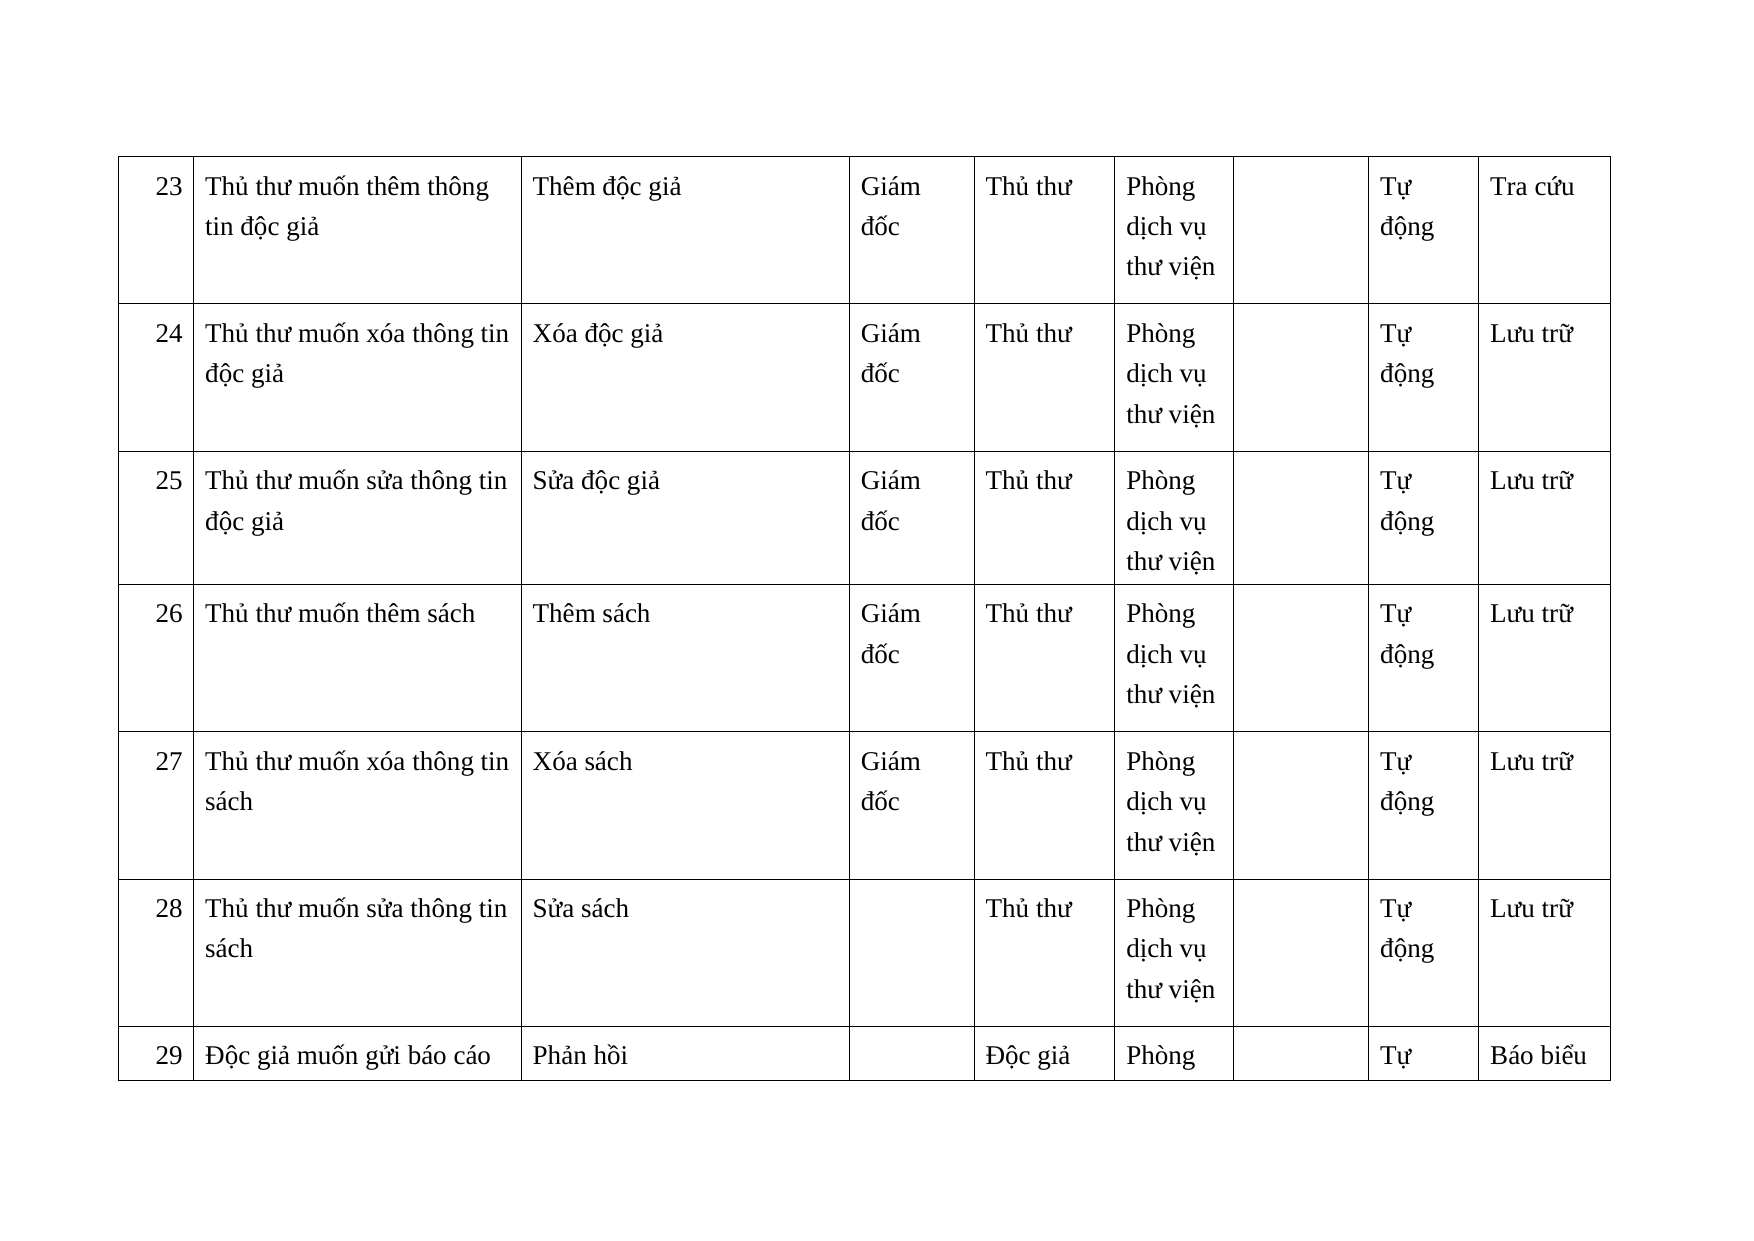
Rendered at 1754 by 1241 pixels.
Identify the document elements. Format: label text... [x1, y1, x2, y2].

table_cell Thủ thư muốn sửa thông tin độc giả [194, 452, 521, 584]
table_cell Phòng dịch vụ thư viện [1115, 585, 1233, 731]
table_cell Lưu trữ [1479, 880, 1610, 1026]
table_cell Giám đốc [850, 157, 974, 303]
table_cell 24 [119, 304, 193, 451]
table_cell 28 [119, 880, 193, 1026]
table_cell Lưu trữ [1479, 585, 1610, 731]
table_cell Phòng dịch vụ thư viện [1115, 452, 1233, 584]
table_cell Xóa độc giả [522, 304, 849, 451]
table_cell [1234, 732, 1368, 878]
table_cell Thủ thư [975, 157, 1114, 303]
table_cell Tự động [1369, 585, 1478, 731]
table_cell 26 [119, 585, 193, 731]
table_cell [1234, 452, 1368, 584]
table_cell Thủ thư [975, 880, 1114, 1026]
table_cell [850, 880, 974, 1026]
table_cell Thủ thư muốn xóa thông tin sách [194, 732, 521, 878]
table_cell 23 [119, 157, 193, 303]
table_cell 27 [119, 732, 193, 878]
table_cell Lưu trữ [1479, 732, 1610, 878]
table_cell Tự động [1369, 732, 1478, 878]
table_cell Lưu trữ [1479, 452, 1610, 584]
table_cell [1234, 1027, 1368, 1080]
table_cell Tra cứu [1479, 157, 1610, 303]
table_cell Thêm độc giả [522, 157, 849, 303]
table_cell 29 [119, 1027, 193, 1080]
table_cell [1234, 880, 1368, 1026]
table_cell Tự động [1369, 880, 1478, 1026]
table_cell Thủ thư muốn sửa thông tin sách [194, 880, 521, 1026]
table_cell Thêm sách [522, 585, 849, 731]
table_cell Báo biểu [1479, 1027, 1610, 1080]
table_cell Sửa độc giả [522, 452, 849, 584]
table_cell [194, 1027, 521, 1080]
table_cell Giám đốc [850, 585, 974, 731]
table_cell Thủ thư [975, 585, 1114, 731]
table_cell Xóa sách [522, 732, 849, 878]
table_cell Thủ thư [975, 732, 1114, 878]
table_cell Giám đốc [850, 452, 974, 584]
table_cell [1115, 1027, 1233, 1080]
table_cell Thủ thư [975, 304, 1114, 451]
table_cell Lưu trữ [1479, 304, 1610, 451]
table_cell [1234, 585, 1368, 731]
table_cell Phòng dịch vụ thư viện [1115, 880, 1233, 1026]
table_cell Phòng dịch vụ thư viện [1115, 732, 1233, 878]
table_cell Thủ thư muốn thêm thông tin độc giả [194, 157, 521, 303]
table_cell Phòng dịch vụ thư viện [1115, 157, 1233, 303]
table_cell Thủ thư muốn thêm sách [194, 585, 521, 731]
table_cell Phản hồi [522, 1027, 849, 1080]
table_cell Tự động [1369, 1027, 1478, 1080]
table_cell [850, 1027, 974, 1080]
table_cell Sửa sách [522, 880, 849, 1026]
table_cell [1234, 304, 1368, 451]
table_cell Giám đốc [850, 304, 974, 451]
table_cell Độc giả [975, 1027, 1114, 1080]
table_cell Tự động [1369, 304, 1478, 451]
table_cell Tự động [1369, 452, 1478, 584]
table_cell 25 [119, 452, 193, 584]
table_cell Giám đốc [850, 732, 974, 878]
table_cell Phòng dịch vụ thư viện [1115, 304, 1233, 451]
table_cell Thủ thư [975, 452, 1114, 584]
table_cell [1234, 157, 1368, 303]
table_cell Tự động [1369, 157, 1478, 303]
table_cell Thủ thư muốn xóa thông tin độc giả [194, 304, 521, 451]
